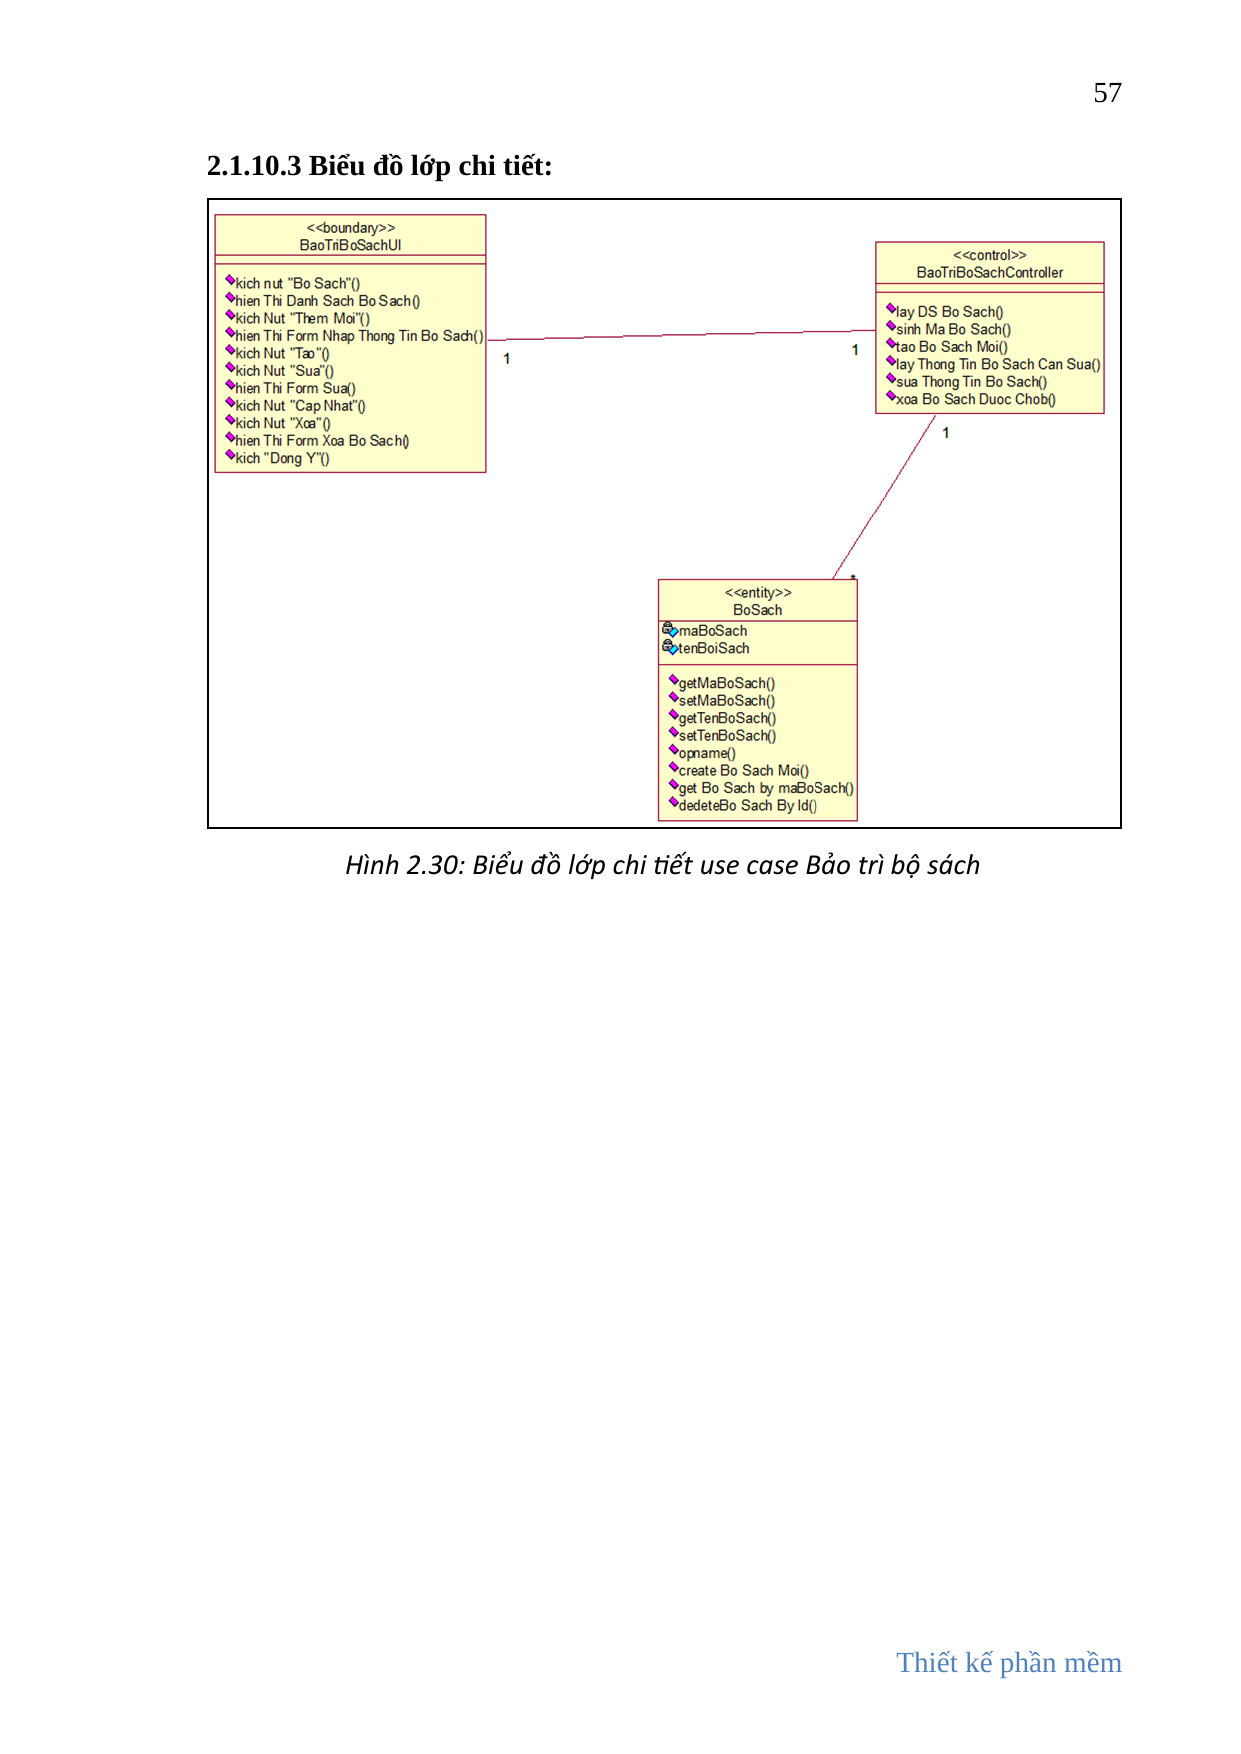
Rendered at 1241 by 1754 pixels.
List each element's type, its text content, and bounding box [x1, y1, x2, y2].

subtitle 2.1.10.3 Biểu đồ lớp chi tiết: [207, 148, 1122, 181]
subtitle Hình 2.30: Biểu đồ lớp chi tiết use case Bảo trì bộ sách [207, 846, 1122, 882]
picture [209, 200, 1120, 827]
